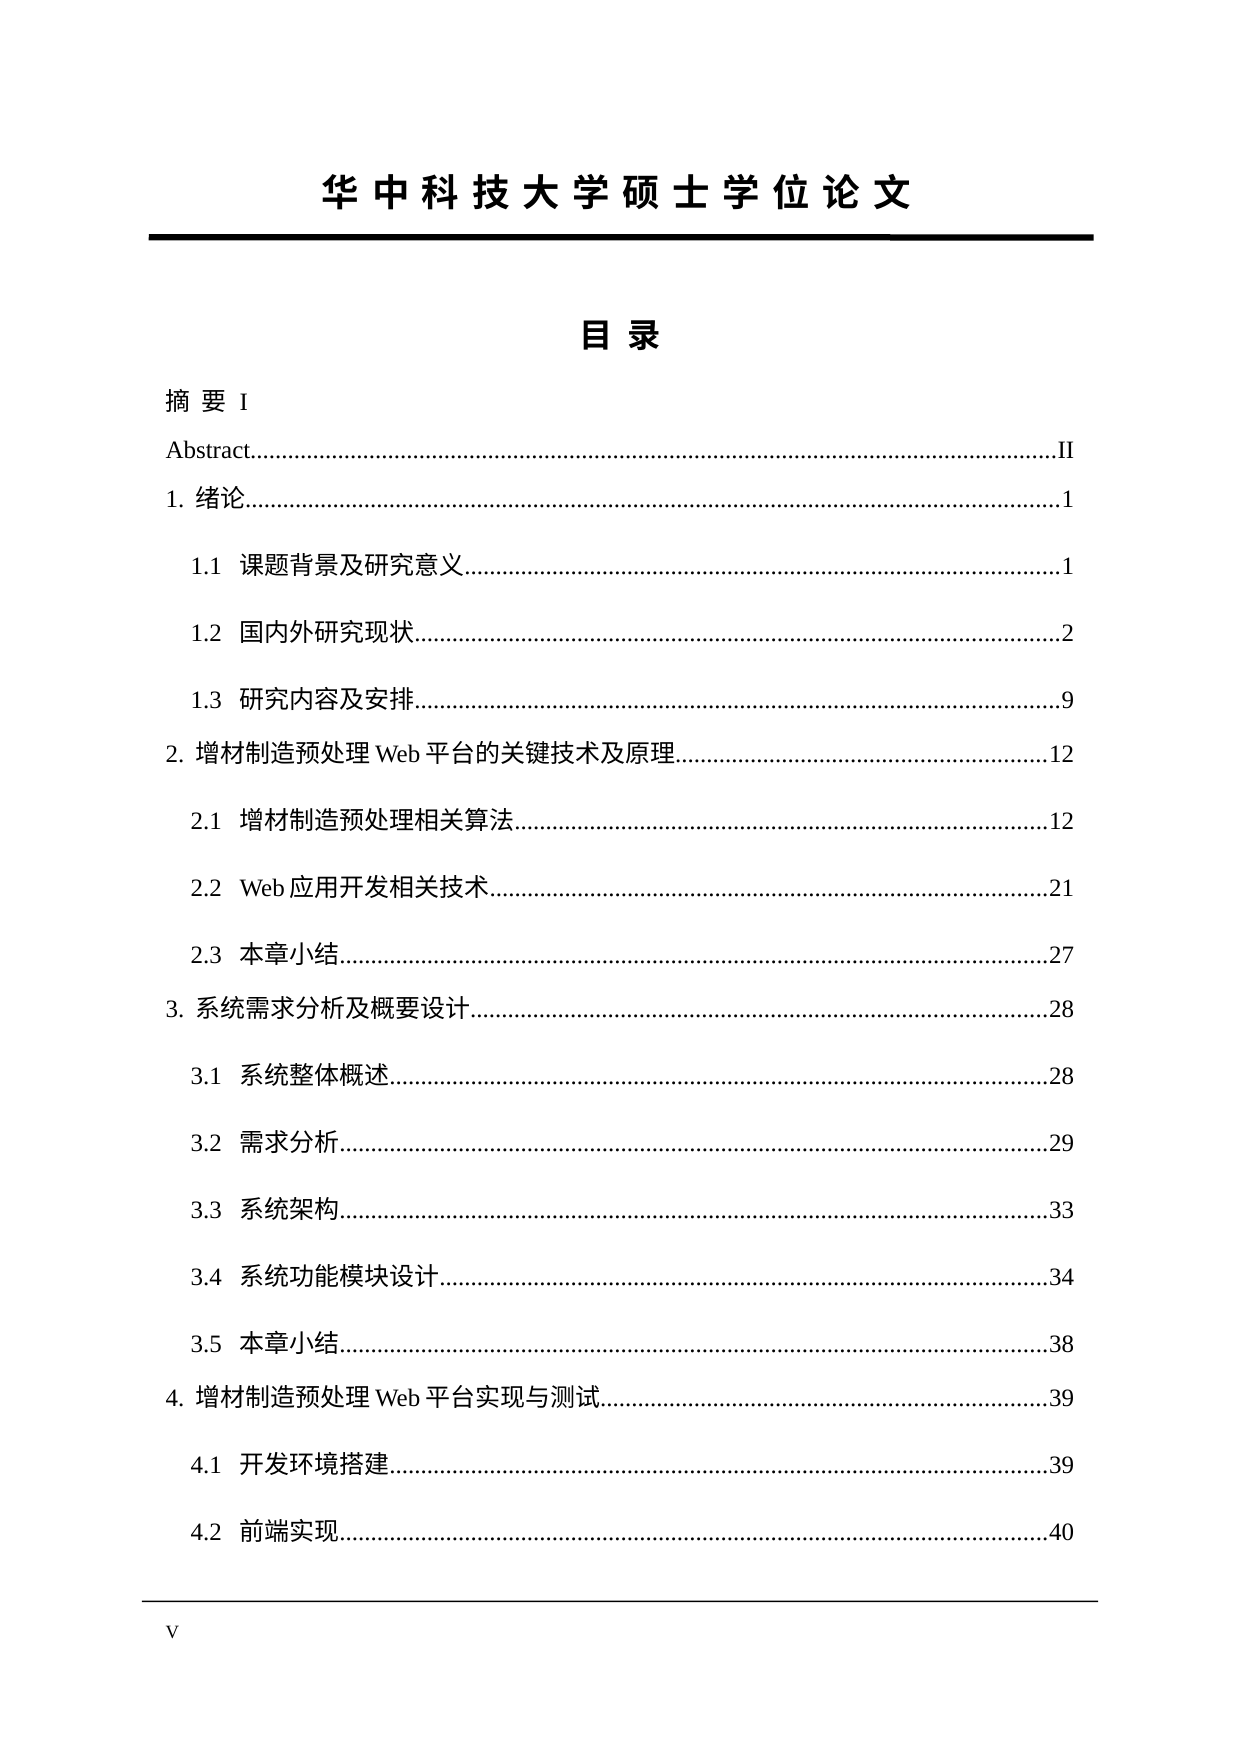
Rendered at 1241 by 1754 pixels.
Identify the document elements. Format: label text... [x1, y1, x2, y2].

text 摘 要 I [165, 381, 1075, 417]
text 4.2 前端实现 40 [190, 1511, 1075, 1547]
text 2.3 本章小结 27 [190, 934, 1075, 971]
text 3.3 系统架构 33 [190, 1189, 1075, 1226]
text 2.2 Web应用开发相关技术 21 [190, 867, 1075, 904]
text 1.2 国内外研究现状 2 [190, 612, 1075, 649]
text 3.1 系统整体概述 28 [190, 1056, 1075, 1092]
text 2. 增材制造预处理Web平台的关键技术及原理 12 [165, 734, 1075, 770]
text 1. 绪论 1 [165, 479, 1075, 515]
text 3.2 需求分析 29 [190, 1122, 1075, 1159]
text 4.1 开发环境搭建 39 [190, 1444, 1075, 1481]
text 2.1 增材制造预处理相关算法 12 [190, 801, 1075, 837]
text 1.1 课题背景及研究意义 1 [190, 546, 1075, 582]
text 3. 系统需求分析及概要设计 28 [165, 989, 1075, 1025]
text 1.3 研究内容及安排 9 [190, 679, 1075, 716]
text 4. 增材制造预处理Web平台实现与测试 39 [165, 1377, 1075, 1414]
text Abstract II [165, 436, 1075, 464]
text 目 录 [165, 309, 1075, 357]
text 3.5 本章小结 38 [190, 1323, 1075, 1359]
text 3.4 系统功能模块设计 34 [190, 1256, 1075, 1292]
